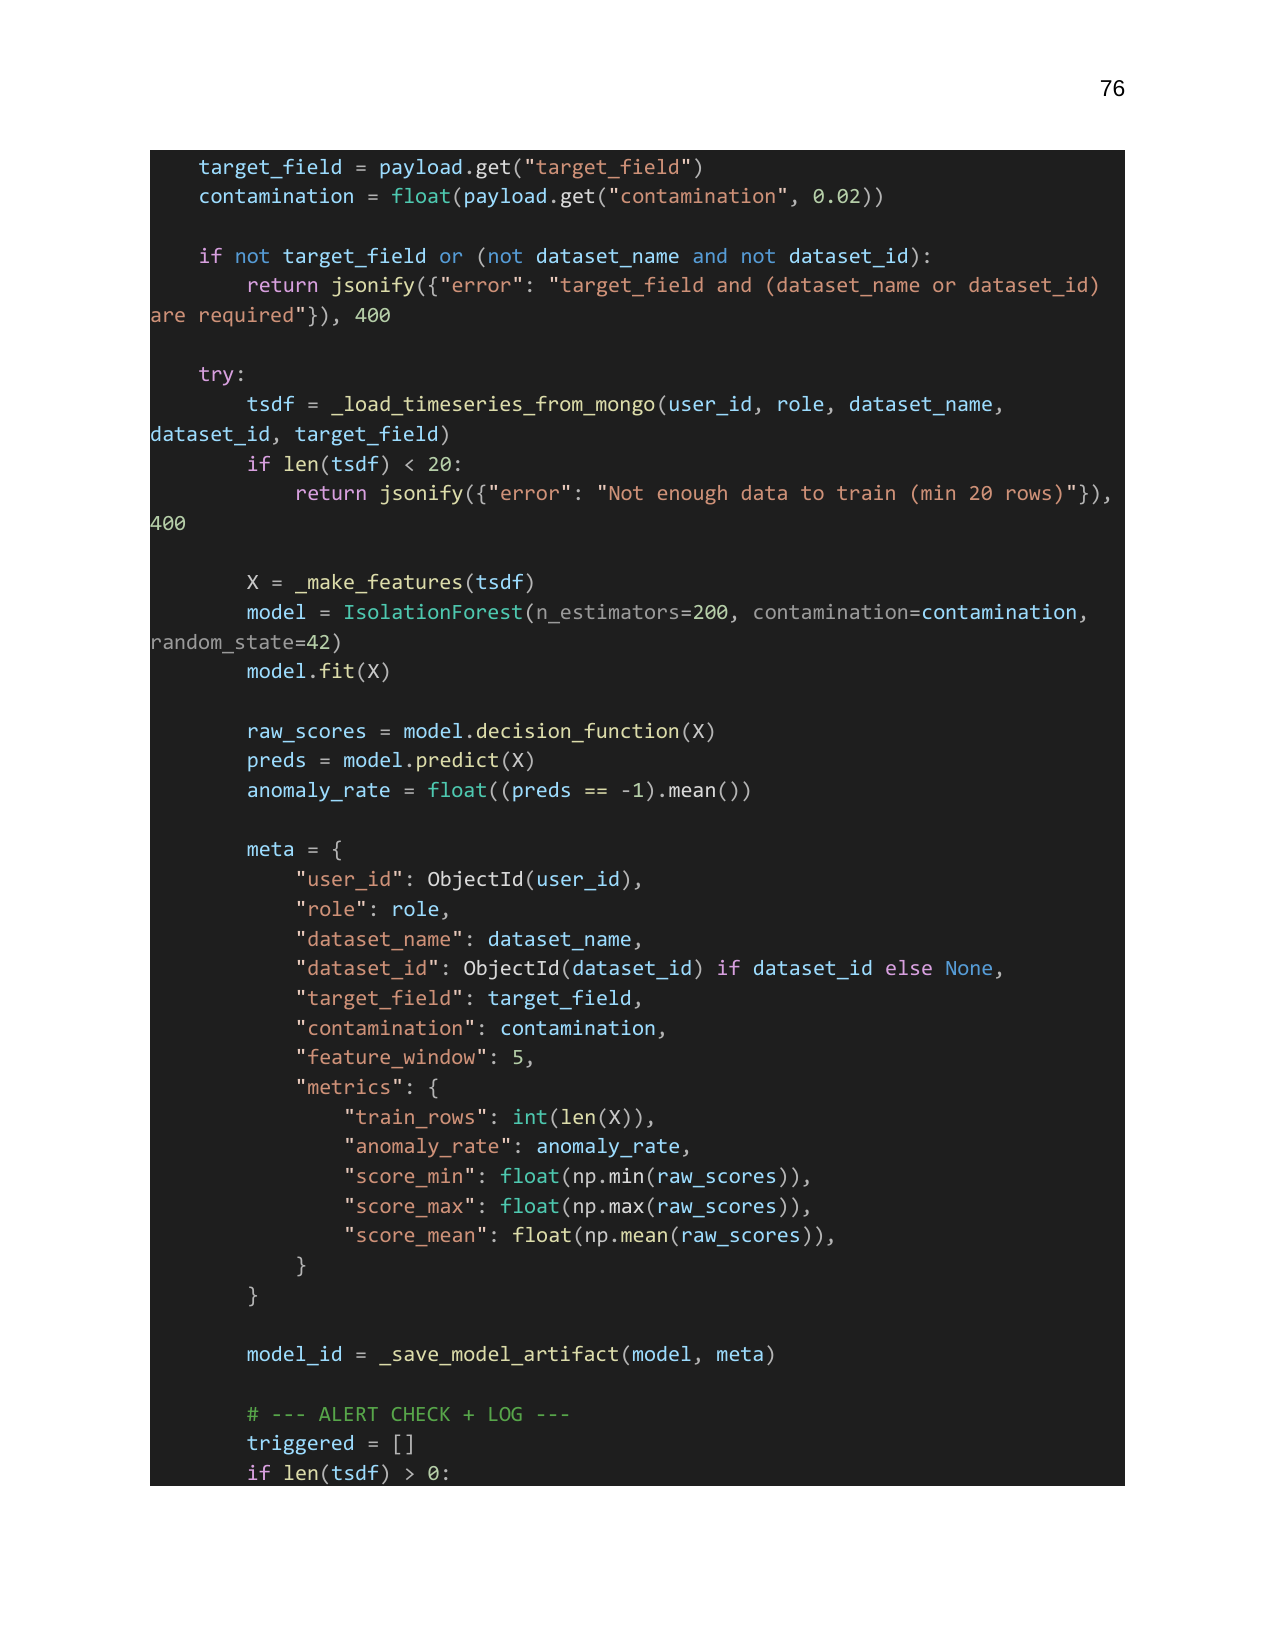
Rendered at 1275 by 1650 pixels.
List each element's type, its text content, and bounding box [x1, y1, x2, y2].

text "score_min": float(np.min(raw_scores)), [150, 1159, 1125, 1189]
text "user_id": ObjectId(user_id), [150, 862, 1125, 892]
text "dataset_name": dataset_name, [150, 922, 1125, 952]
text meta = { [150, 833, 1125, 862]
text return jsonify({"error": "target_field and (dataset_name or dataset_id) are required"}), 400 [150, 269, 1125, 328]
text raw_scores = model.decision_function(X) [150, 714, 1125, 744]
text "contamination": contamination, [150, 1011, 1125, 1041]
text "role": role, [150, 892, 1125, 922]
text return jsonify({"error": "Not enough data to train (min 20 rows)"}), 400 [150, 477, 1125, 536]
text model_id = _save_model_artifact(model, meta) [150, 1337, 1125, 1367]
text tsdf = _load_timeseries_from_mongo(user_id, role, dataset_name, dataset_id, target_field) [150, 387, 1125, 447]
text if not target_field or (not dataset_name and not dataset_id): [150, 239, 1125, 269]
text if len(tsdf) > 0: [150, 1456, 1125, 1486]
text model = IsolationForest(n_estimators=200, contamination=contamination, random_state=42) [150, 595, 1125, 655]
text preds = model.predict(X) [150, 744, 1125, 773]
text try: [150, 358, 1125, 387]
text target_field = payload.get("target_field") [150, 150, 1125, 180]
text "target_field": target_field, [150, 981, 1125, 1011]
text "dataset_id": ObjectId(dataset_id) if dataset_id else None, [150, 952, 1125, 981]
text } [150, 1278, 1125, 1308]
text X = _make_features(tsdf) [150, 566, 1125, 595]
text if len(tsdf) < 20: [150, 447, 1125, 477]
text triggered = [] [150, 1427, 1125, 1456]
text "train_rows": int(len(X)), [150, 1100, 1125, 1130]
text "score_max": float(np.max(raw_scores)), [150, 1189, 1125, 1219]
text "score_mean": float(np.mean(raw_scores)), [150, 1219, 1125, 1248]
text contamination = float(payload.get("contamination", 0.02)) [150, 180, 1125, 209]
text # --- ALERT CHECK + LOG --- [150, 1397, 1125, 1427]
text "metrics": { [150, 1070, 1125, 1100]
text "feature_window": 5, [150, 1041, 1125, 1070]
text } [150, 1248, 1125, 1278]
text "anomaly_rate": anomaly_rate, [150, 1130, 1125, 1159]
text model.fit(X) [150, 655, 1125, 684]
text anomaly_rate = float((preds == -1).mean()) [150, 773, 1125, 803]
